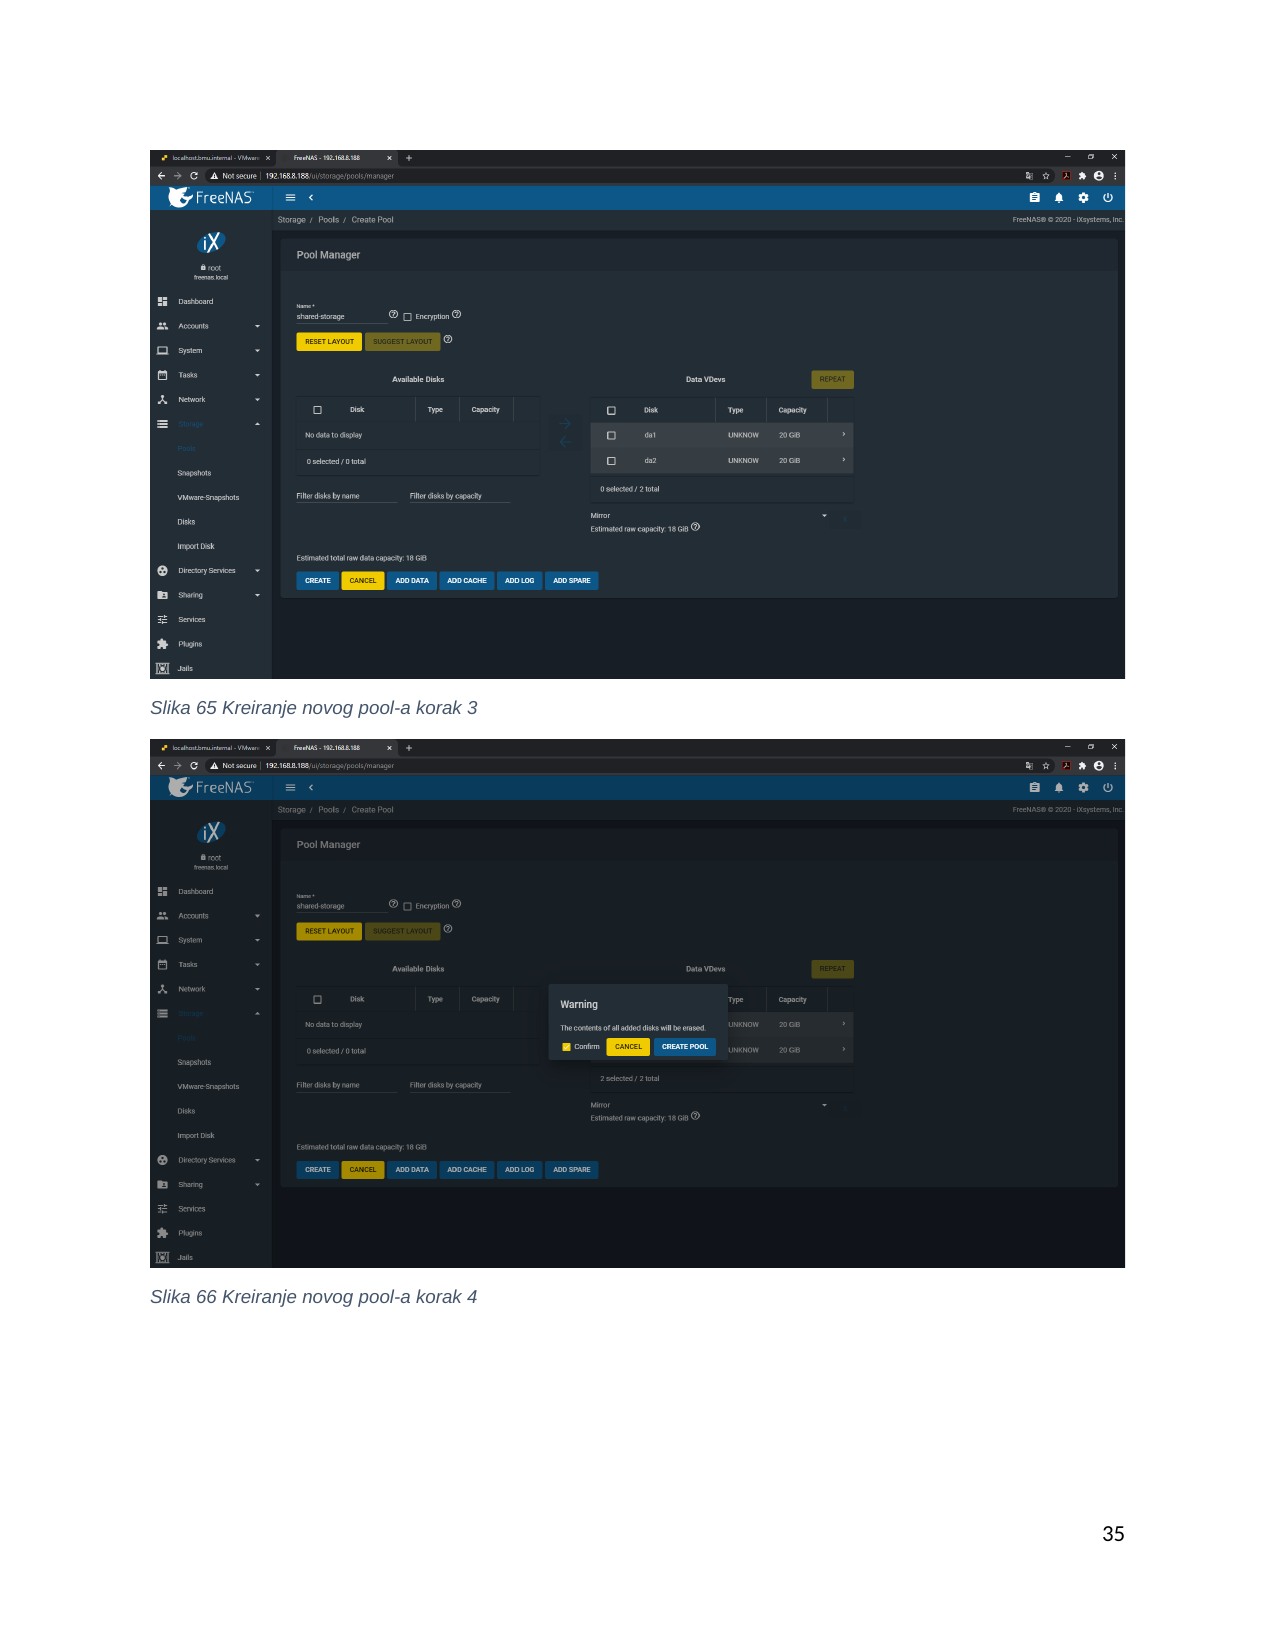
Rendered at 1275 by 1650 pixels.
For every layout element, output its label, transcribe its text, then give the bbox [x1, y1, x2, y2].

picture [150, 739, 1125, 1268]
picture [150, 150, 1125, 679]
text Slika 66 Kreiranje novog pool-a korak 4 [150, 1286, 1125, 1308]
text Slika 65 Kreiranje novog pool-a korak 3 [150, 697, 1125, 718]
